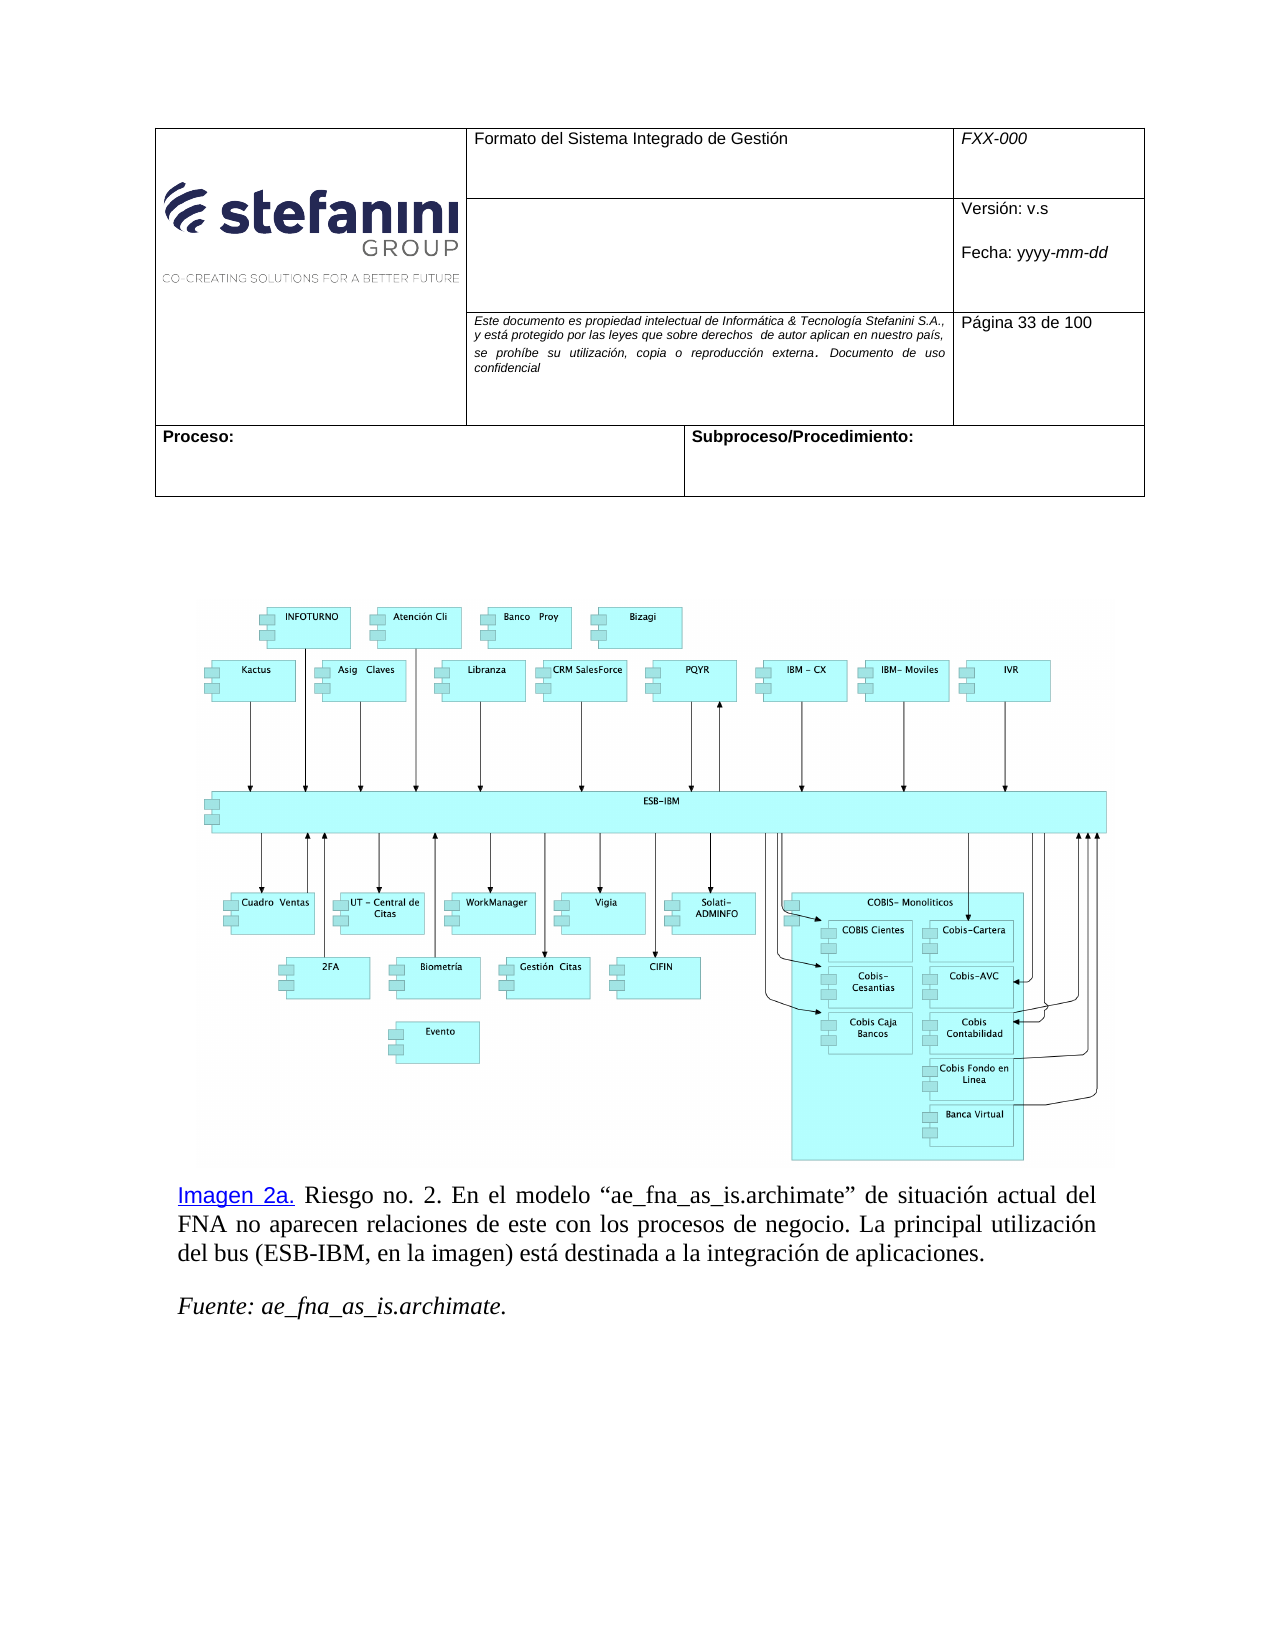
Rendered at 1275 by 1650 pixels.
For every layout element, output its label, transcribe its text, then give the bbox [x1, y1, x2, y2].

text Imagen 2a. Riesgo no. 2. En el modelo “ae_fna_as_is.archimate” de situación actual del FNA no aparecen relaciones de este con los procesos de negocio. La principal utilización del bus (ESB-IBM, en la imagen) está destinada a la integración de aplicaciones. [177, 1180, 1098, 1266]
picture [162, 182, 460, 286]
text Fuente: ae_fna_as_is.archimate. [177, 1291, 1098, 1320]
picture [196, 599, 1115, 1168]
